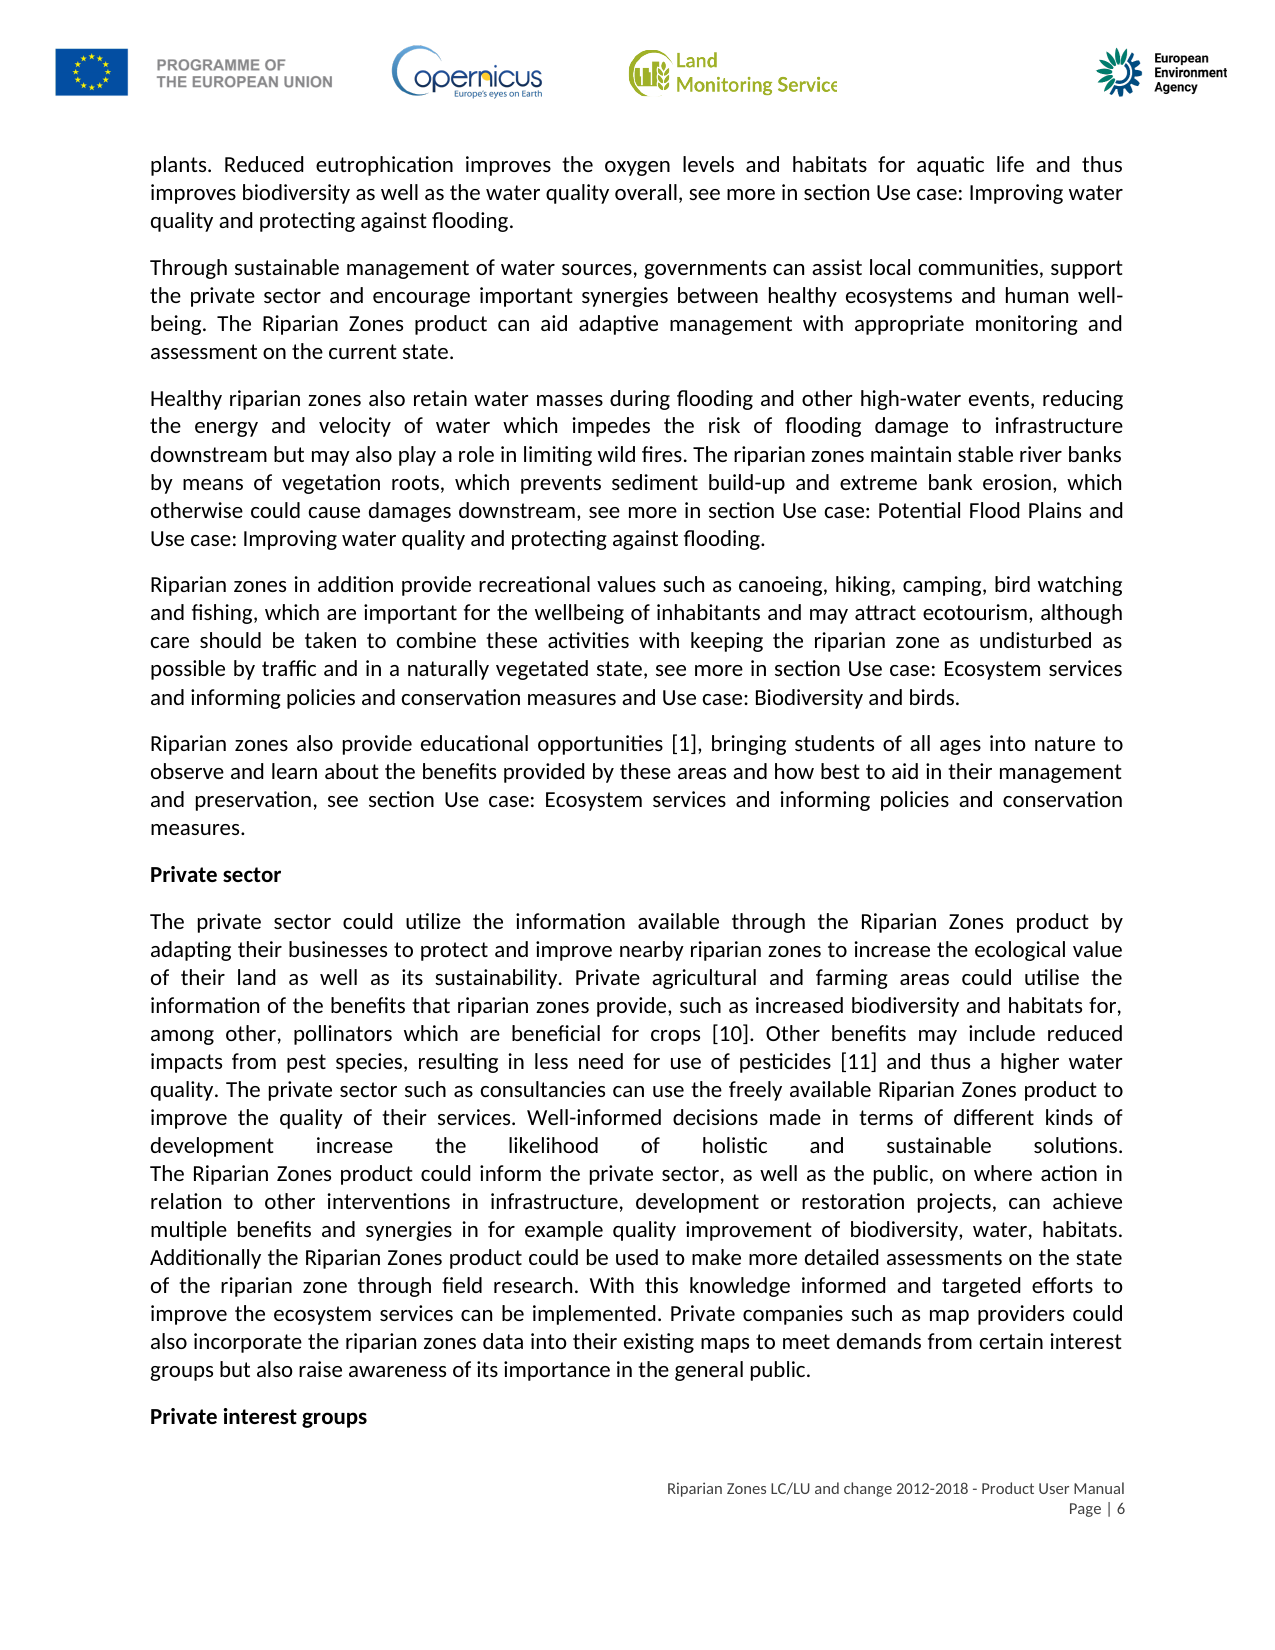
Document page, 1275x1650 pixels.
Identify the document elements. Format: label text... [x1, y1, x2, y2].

text Private sector [150, 860, 1125, 888]
picture [371, 15, 560, 130]
text Private interest groups [150, 1402, 1125, 1430]
text The private sector could utilize the information available through the Riparian Zones product by adapting their businesses to protect and improve nearby riparian zones to increase the ecological value of their land as well as its sustainability. Private agricultural and farming areas could utilise the information of the benefits that riparian zones provide, such as increased biodiversity and habitats for, among other, pollinators which are beneficial for crops [10]. Other benefits may include reduced impacts from pest species, resulting in less need for use of pesticides [11] and thus a higher water quality. The private sector such as consultancies can use the freely available Riparian Zones product to improve the quality of their services. Well-informed decisions made in terms of different kinds of development increase the likelihood of holistic and sustainable solutions. The Riparian Zones product could inform the private sector, as well as the public, on where action in relation to other interventions in infrastructure, development or restoration projects, can achieve multiple benefits and synergies in for example quality improvement of biodiversity, water, habitats. Additionally the Riparian Zones product could be used to make more detailed assessments on the state of the riparian zone through field research. With this knowledge informed and targeted efforts to improve the ecosystem services can be implemented. Private companies such as map providers could also incorporate the riparian zones data into their existing maps to meet demands from certain interest groups but also raise awareness of its importance in the general public. [150, 907, 1125, 1383]
picture [29, 21, 351, 124]
text Healthy riparian zones also retain water masses during flooding and other high-water events, reducing the energy and velocity of water which impedes the risk of flooding damage to infrastructure downstream but may also play a role in limiting wild fires. The riparian zones maintain stable river banks by means of vegetation roots, which prevents sediment build-up and extreme bank erosion, which otherwise could cause damages downstream, see more in section Use case: Potential Flood Plains and Use case: Improving water quality and protecting against flooding. [150, 384, 1125, 552]
picture [628, 50, 837, 97]
text Riparian zones in addition provide recreational values such as canoeing, hiking, camping, bird watching and fishing, which are important for the wellbeing of inhabitants and may attract ecotourism, although care should be taken to combine these activities with keeping the riparian zone as undisturbed as possible by traffic and in a naturally vegetated state, see more in section Use case: Ecosystem services and informing policies and conservation measures and Use case: Biodiversity and birds. [150, 571, 1125, 711]
text Riparian zones also provide educational opportunities [1], bringing students of all ages into nature to observe and learn about the benefits provided by these areas and how best to aid in their management and preservation, see section Use case: Ecosystem services and informing policies and conservation measures. [150, 729, 1125, 841]
text Through sustainable management of water sources, governments can assist local communities, support the private sector and encourage important synergies between healthy ecosystems and human well-being. The Riparian Zones product can aid adaptive management with appropriate monitoring and assessment on the current state. [150, 253, 1125, 365]
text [150, 150, 1125, 234]
picture [1094, 46, 1228, 97]
